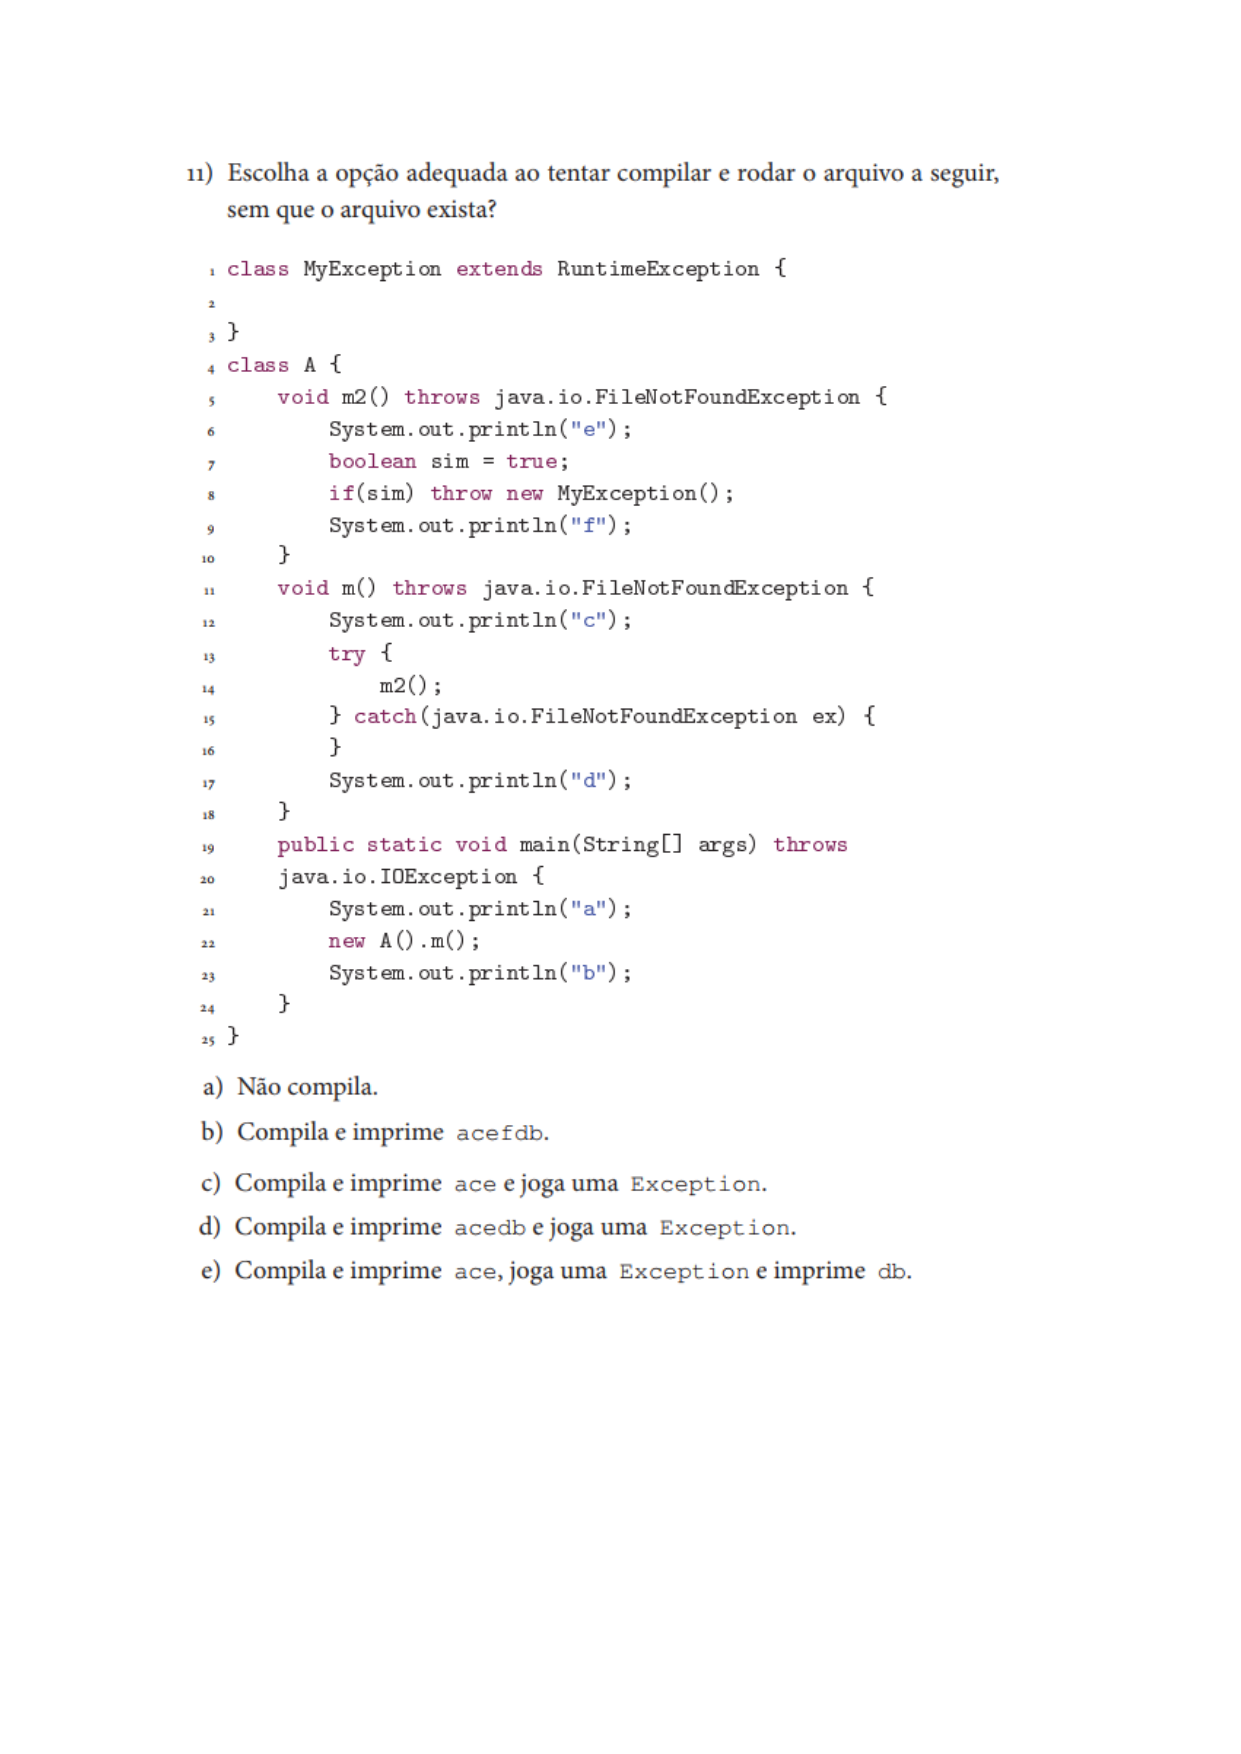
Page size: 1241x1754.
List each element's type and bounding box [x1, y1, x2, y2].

picture [176, 146, 1063, 1296]
